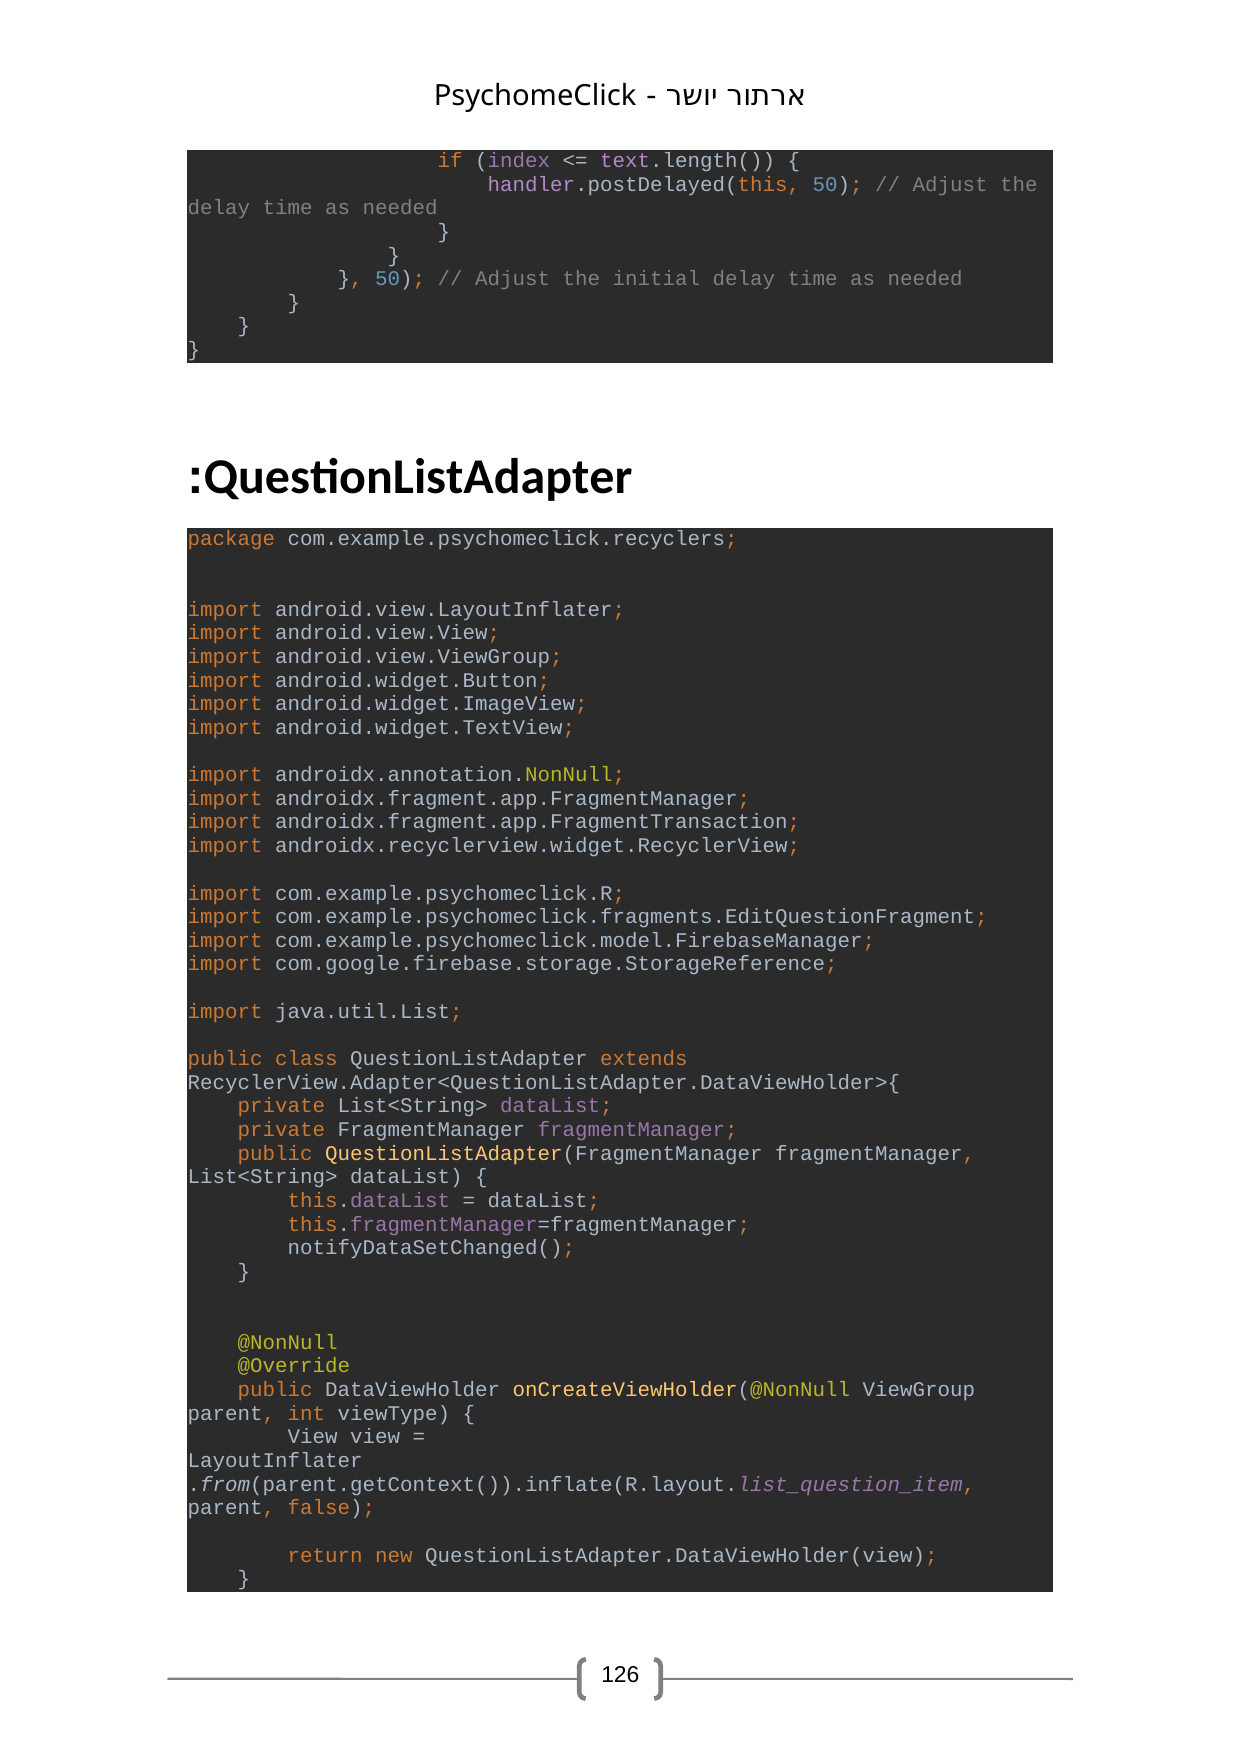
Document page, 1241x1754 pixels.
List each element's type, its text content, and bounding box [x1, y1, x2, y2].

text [187, 150, 1053, 363]
text QuestionListAdapter: [187, 445, 1053, 506]
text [187, 528, 1053, 1592]
